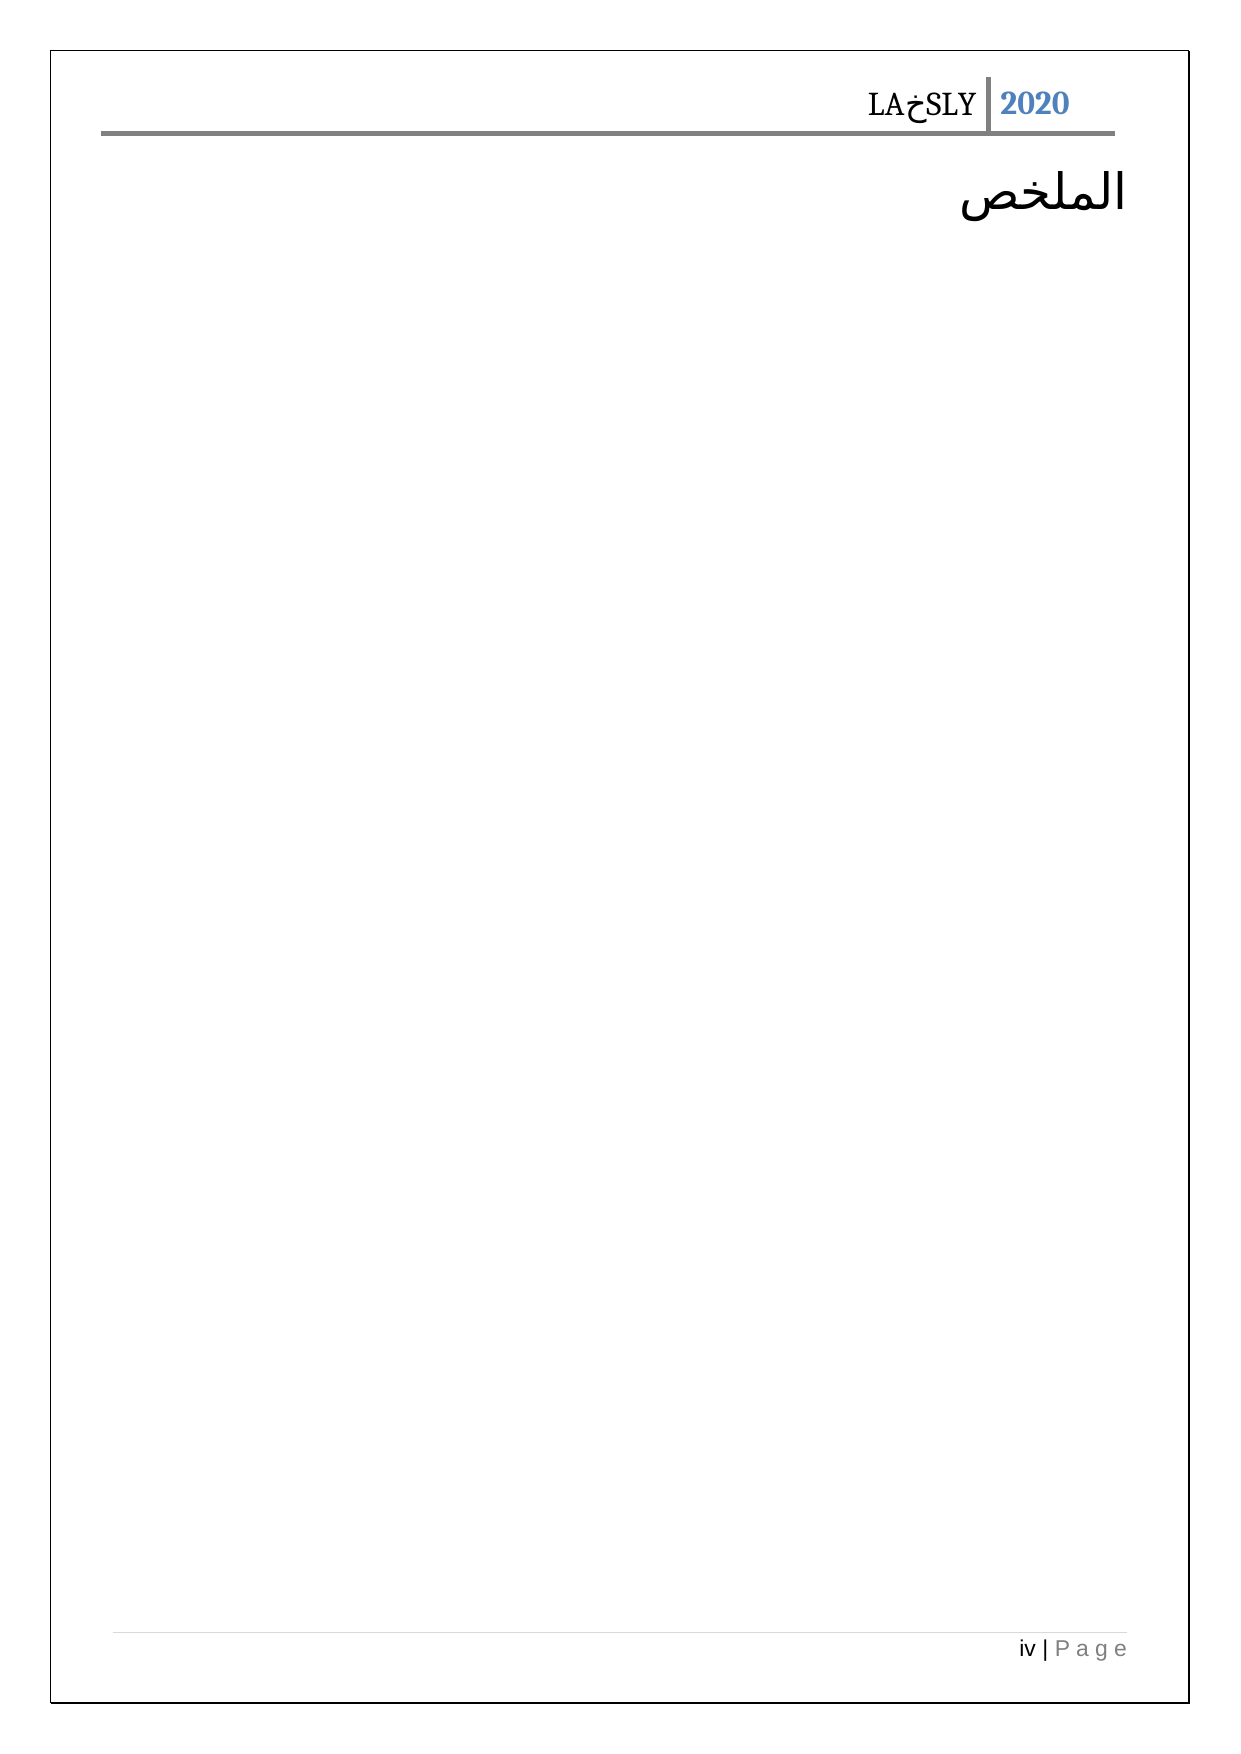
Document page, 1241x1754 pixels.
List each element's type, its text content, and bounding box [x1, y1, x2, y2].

text الملخص [112, 162, 1127, 220]
